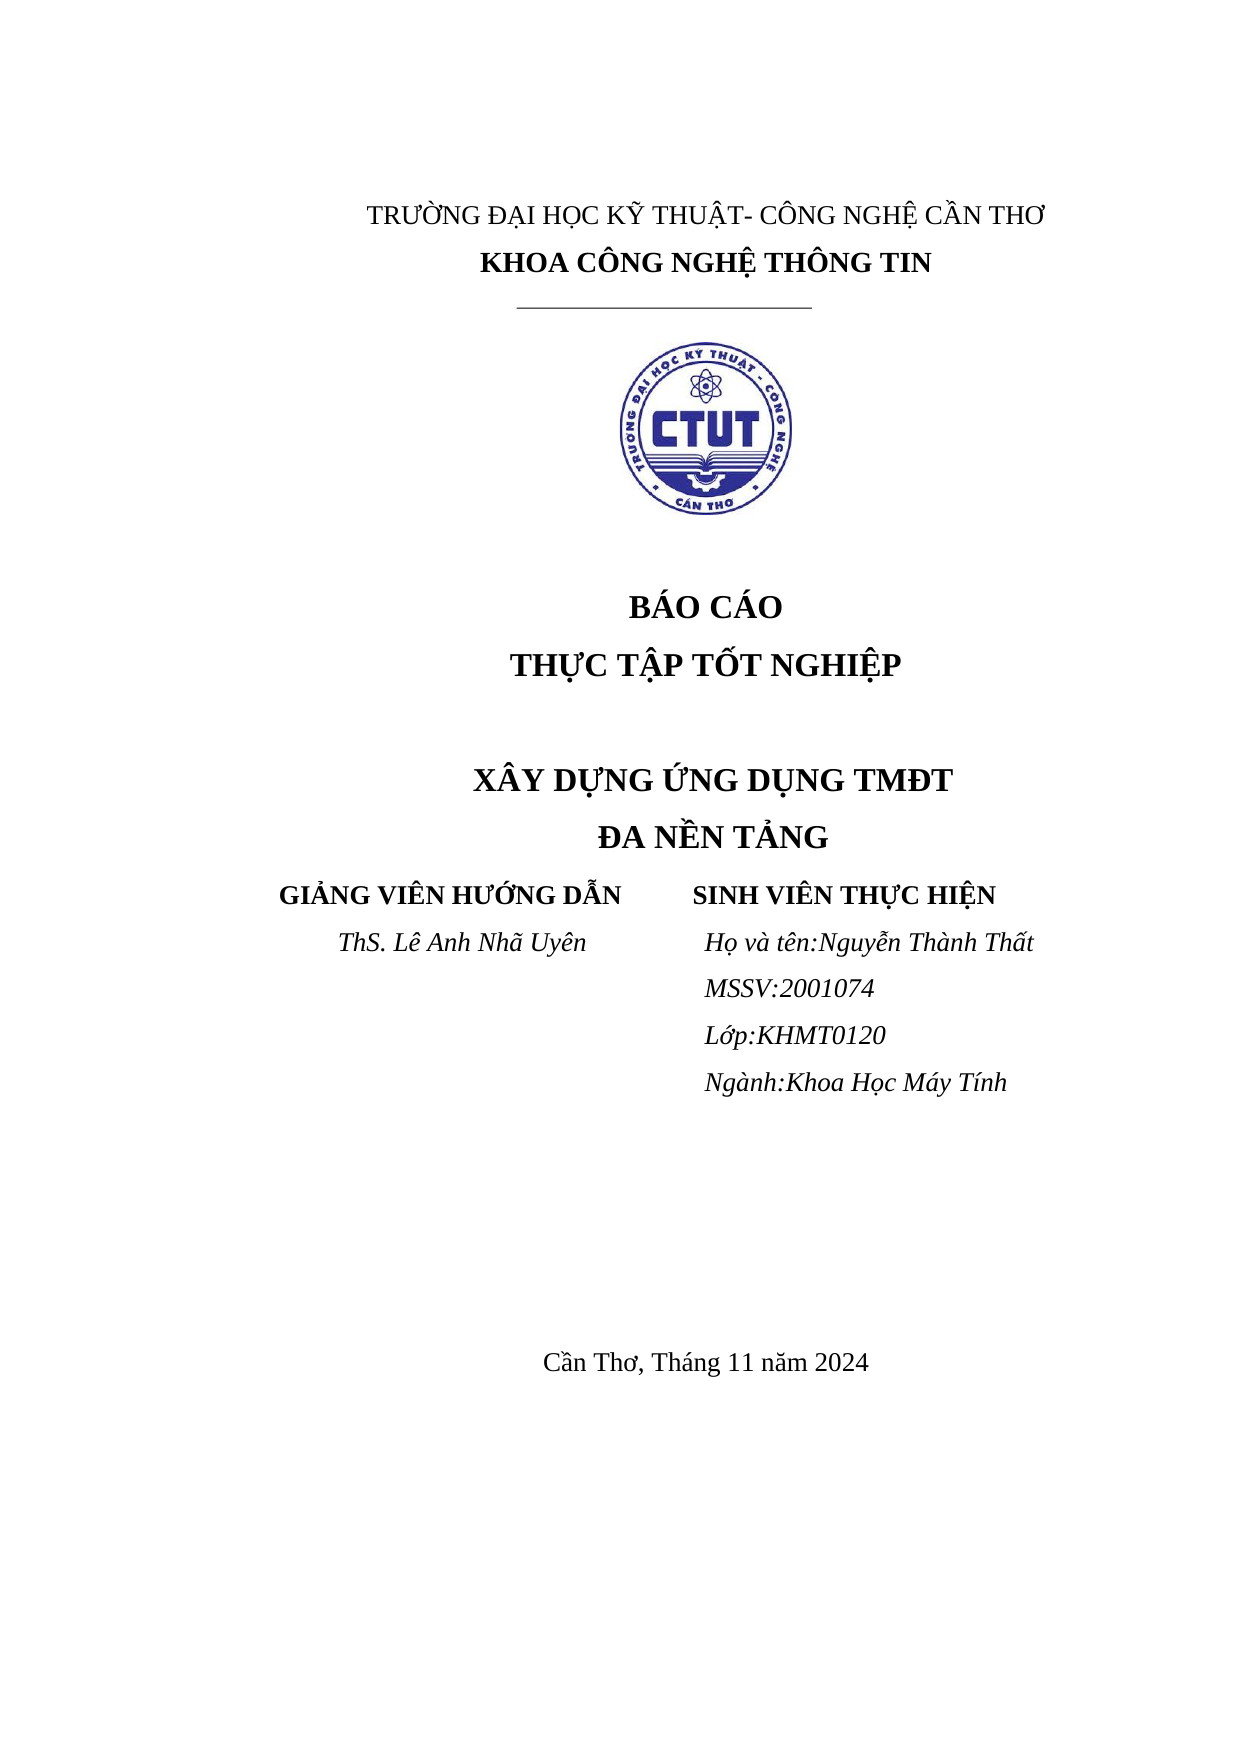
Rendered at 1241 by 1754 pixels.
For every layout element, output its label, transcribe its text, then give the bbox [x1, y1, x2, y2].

table_header SINH VIÊN THỰC HIỆN [681, 875, 1116, 926]
text THỰC TẬP TỐT NGHIỆP [230, 645, 1122, 683]
table_header GIẢNG VIÊN HƯỚNG DẪN [244, 875, 681, 926]
table_cell Họ và tên:Nguyễn Thành Thất MSSV:2001074 Lớp:KHMT0120 Ngành:Khoa Học Máy Tính [681, 926, 1116, 1159]
text ĐA NỀN TẢNG [230, 818, 1122, 856]
text TRƯỜNG ĐẠI HỌC KỸ THUẬT- CÔNG NGHỆ CẦN THƠ [230, 199, 1122, 230]
table_cell ThS. Lê Anh Nhã Uyên [244, 926, 681, 1159]
text Cần Thơ, Tháng 11 năm 2024 [230, 1346, 1122, 1377]
picture [619, 342, 792, 515]
text KHOA CÔNG NGHỆ THÔNG TIN [230, 245, 1122, 279]
text XÂY DỰNG ỨNG DỤNG TMĐT [230, 760, 1122, 798]
text BÁO CÁO [230, 588, 1122, 626]
